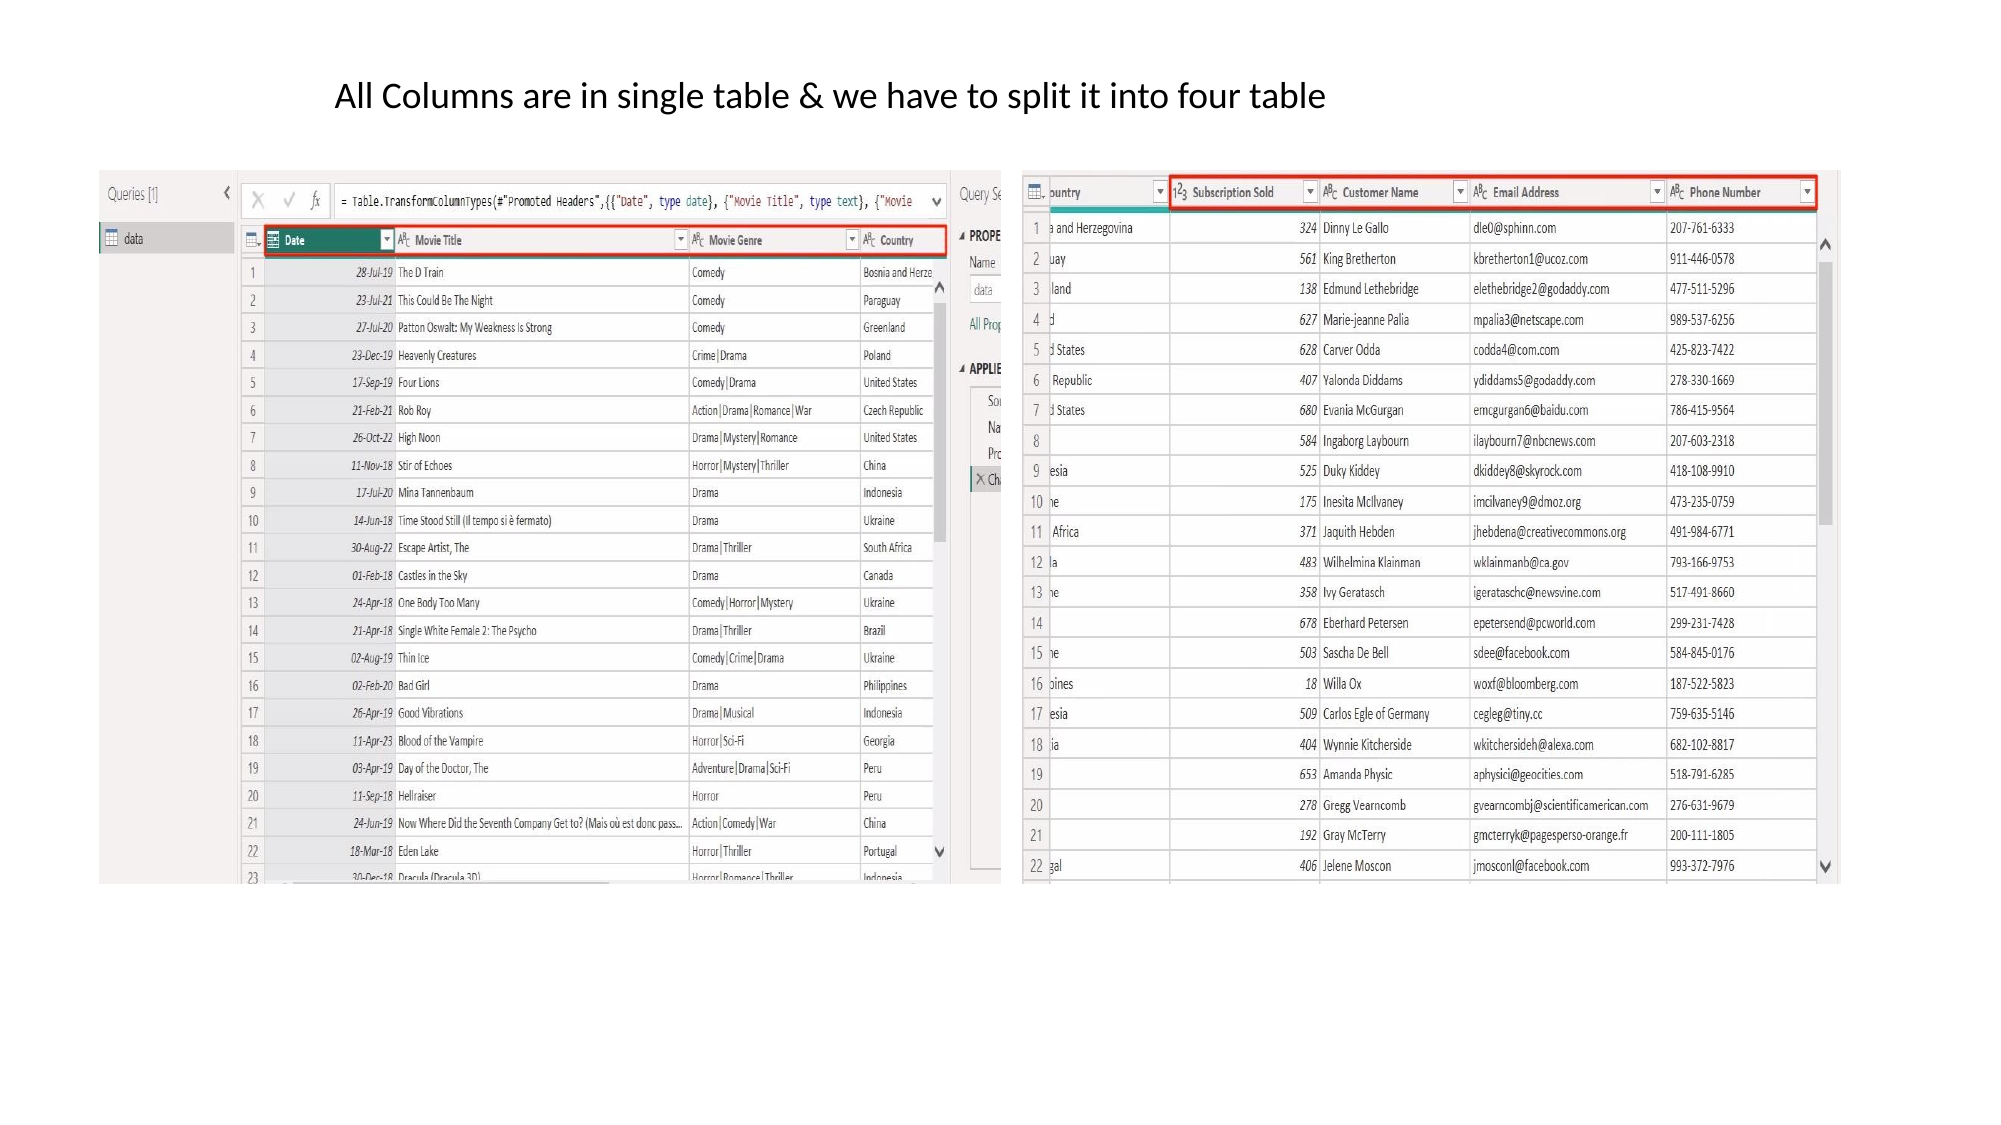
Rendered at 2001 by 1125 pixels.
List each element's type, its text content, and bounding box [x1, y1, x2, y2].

picture [1022, 170, 1841, 884]
picture [99, 170, 1001, 884]
text All Columns are in single table & we have to split it into four table [334, 72, 1823, 118]
